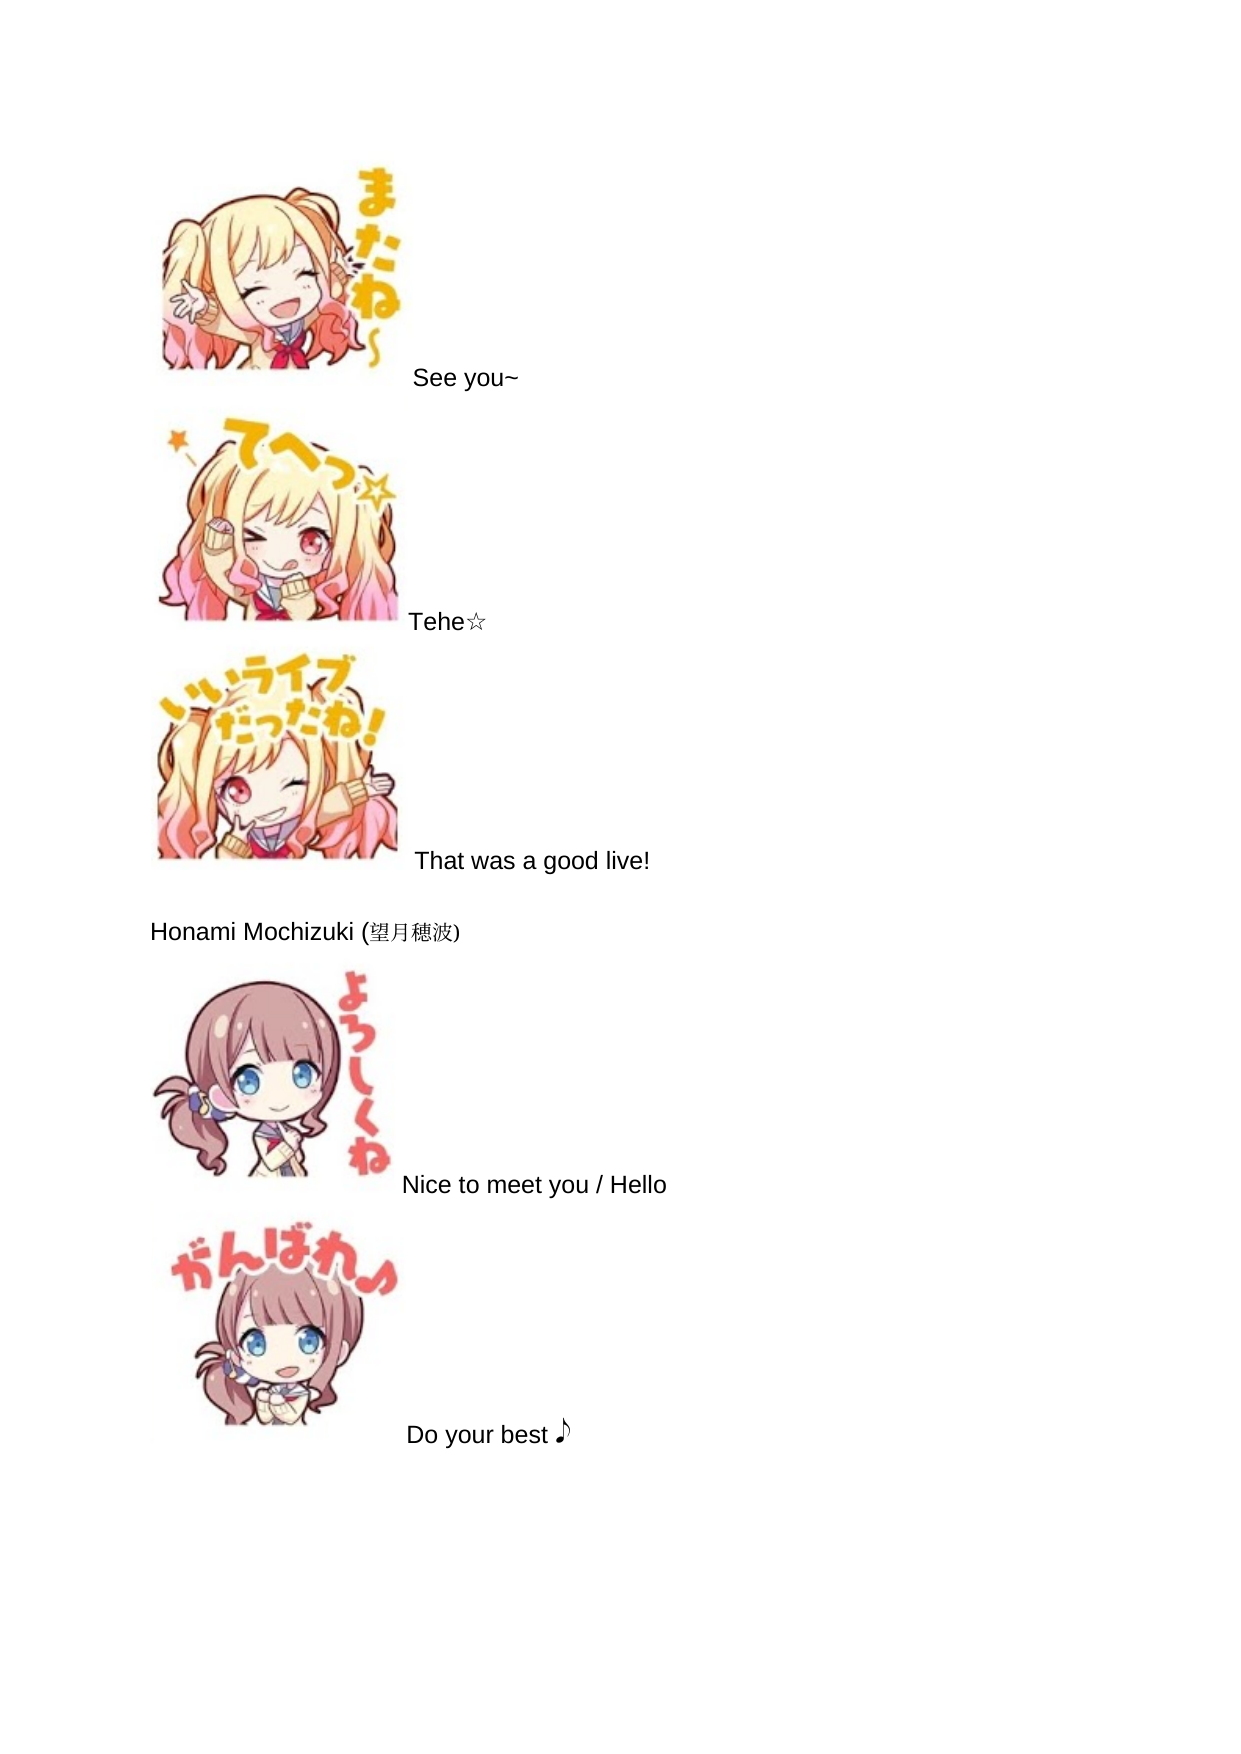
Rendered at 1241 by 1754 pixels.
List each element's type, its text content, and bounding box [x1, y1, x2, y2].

subtitle Honami Mochizuki (望月穂波) [453, 916, 1090, 946]
picture [150, 150, 413, 386]
picture [150, 395, 408, 630]
subtitle Honami Mochizuki (望月穂波) [150, 916, 370, 946]
picture [150, 639, 414, 870]
picture [150, 958, 402, 1194]
picture [150, 1202, 407, 1444]
